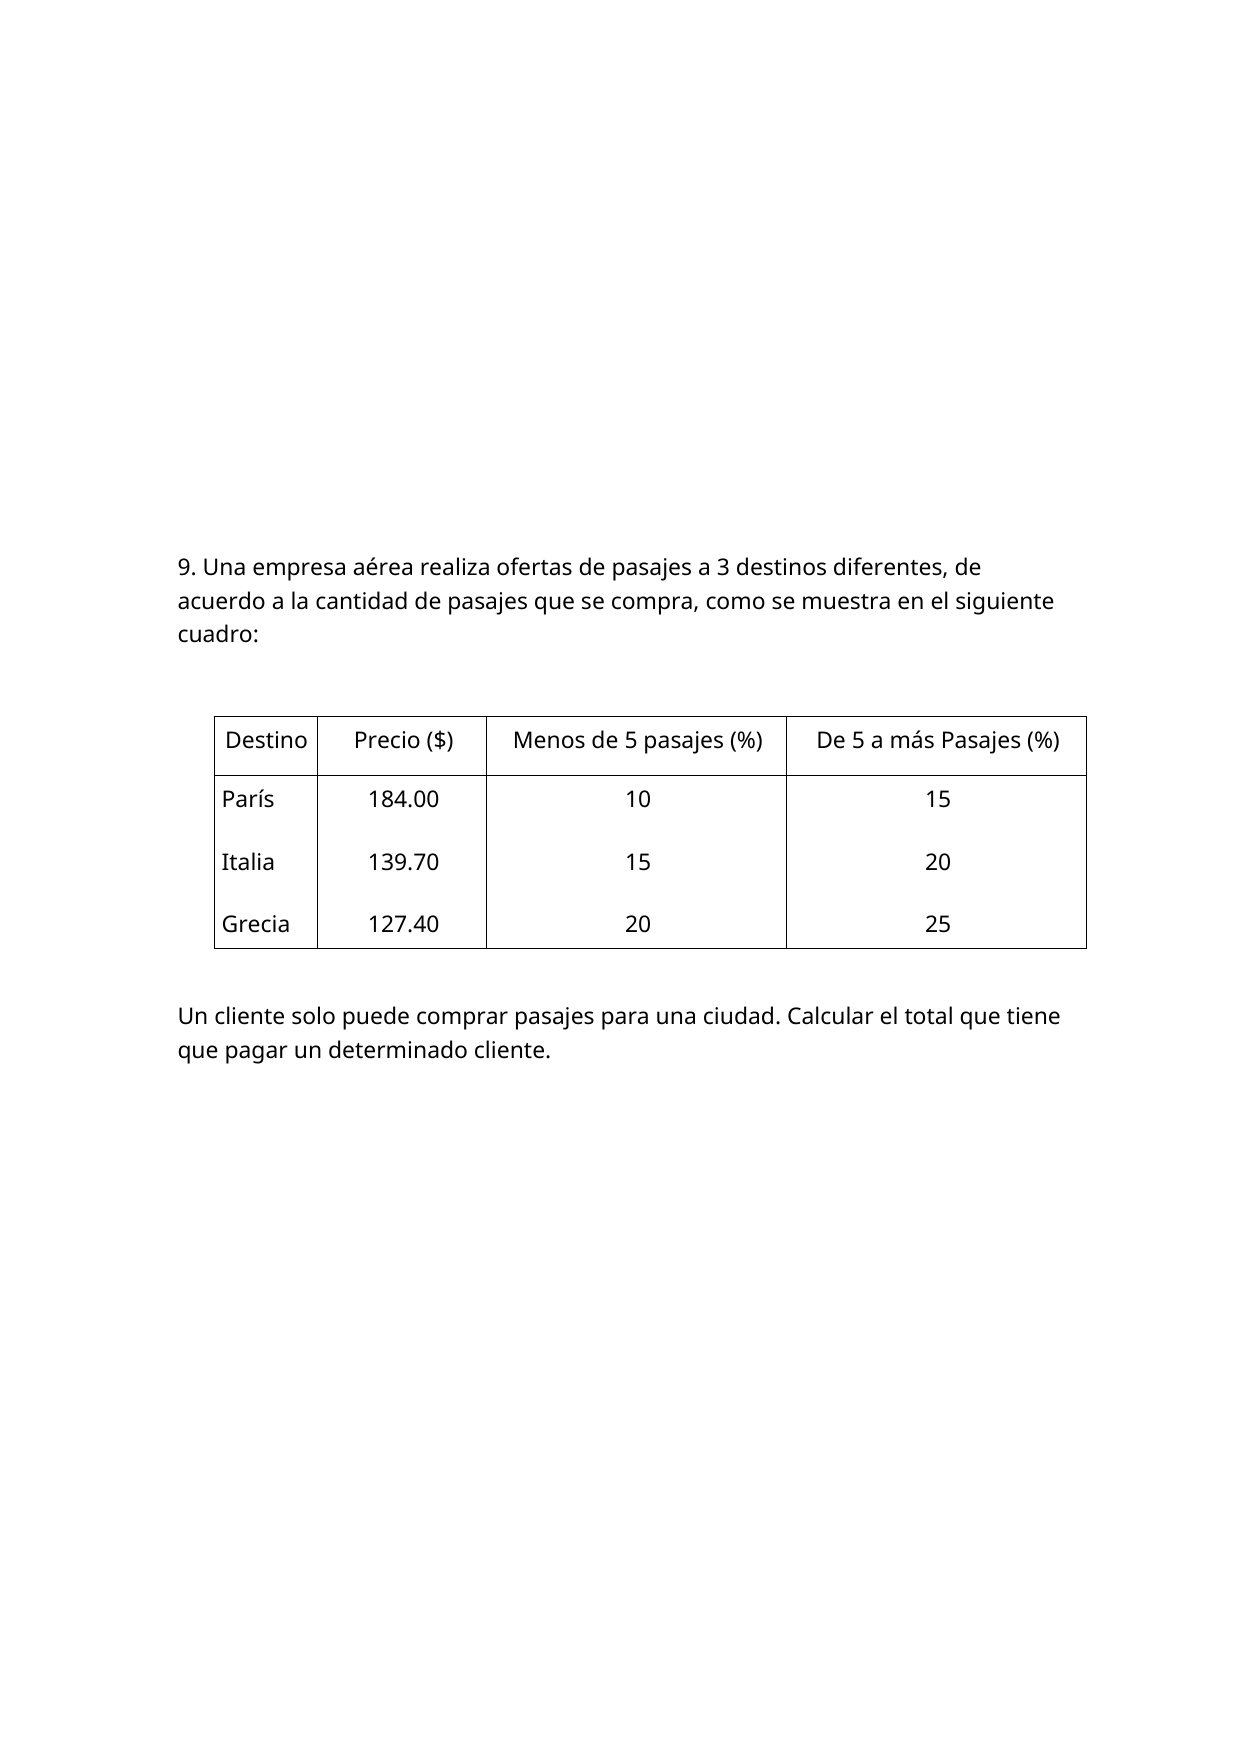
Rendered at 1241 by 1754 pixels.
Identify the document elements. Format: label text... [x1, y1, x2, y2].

table_header Menos de 5 pasajes (%) [487, 717, 786, 774]
table_cell 10 15 20 [487, 776, 786, 948]
table_cell 184.00 139.70 127.40 [318, 776, 486, 948]
table_cell París Italia Grecia [215, 776, 317, 948]
table_header Destino [215, 717, 317, 774]
table_header De 5 a más Pasajes (%) [787, 717, 1086, 774]
text 9. Una empresa aérea realiza ofertas de pasajes a 3 destinos diferentes, de acuerdo a la cantidad de pasajes que se compra, como se muestra en el siguiente cuadro: [177, 551, 1063, 650]
table_cell 15 20 25 [787, 776, 1086, 948]
text Un cliente solo puede comprar pasajes para una ciudad. Calcular el total que tiene que pagar un determinado cliente. [177, 1000, 1063, 1065]
table_header Precio ($) [318, 717, 486, 774]
